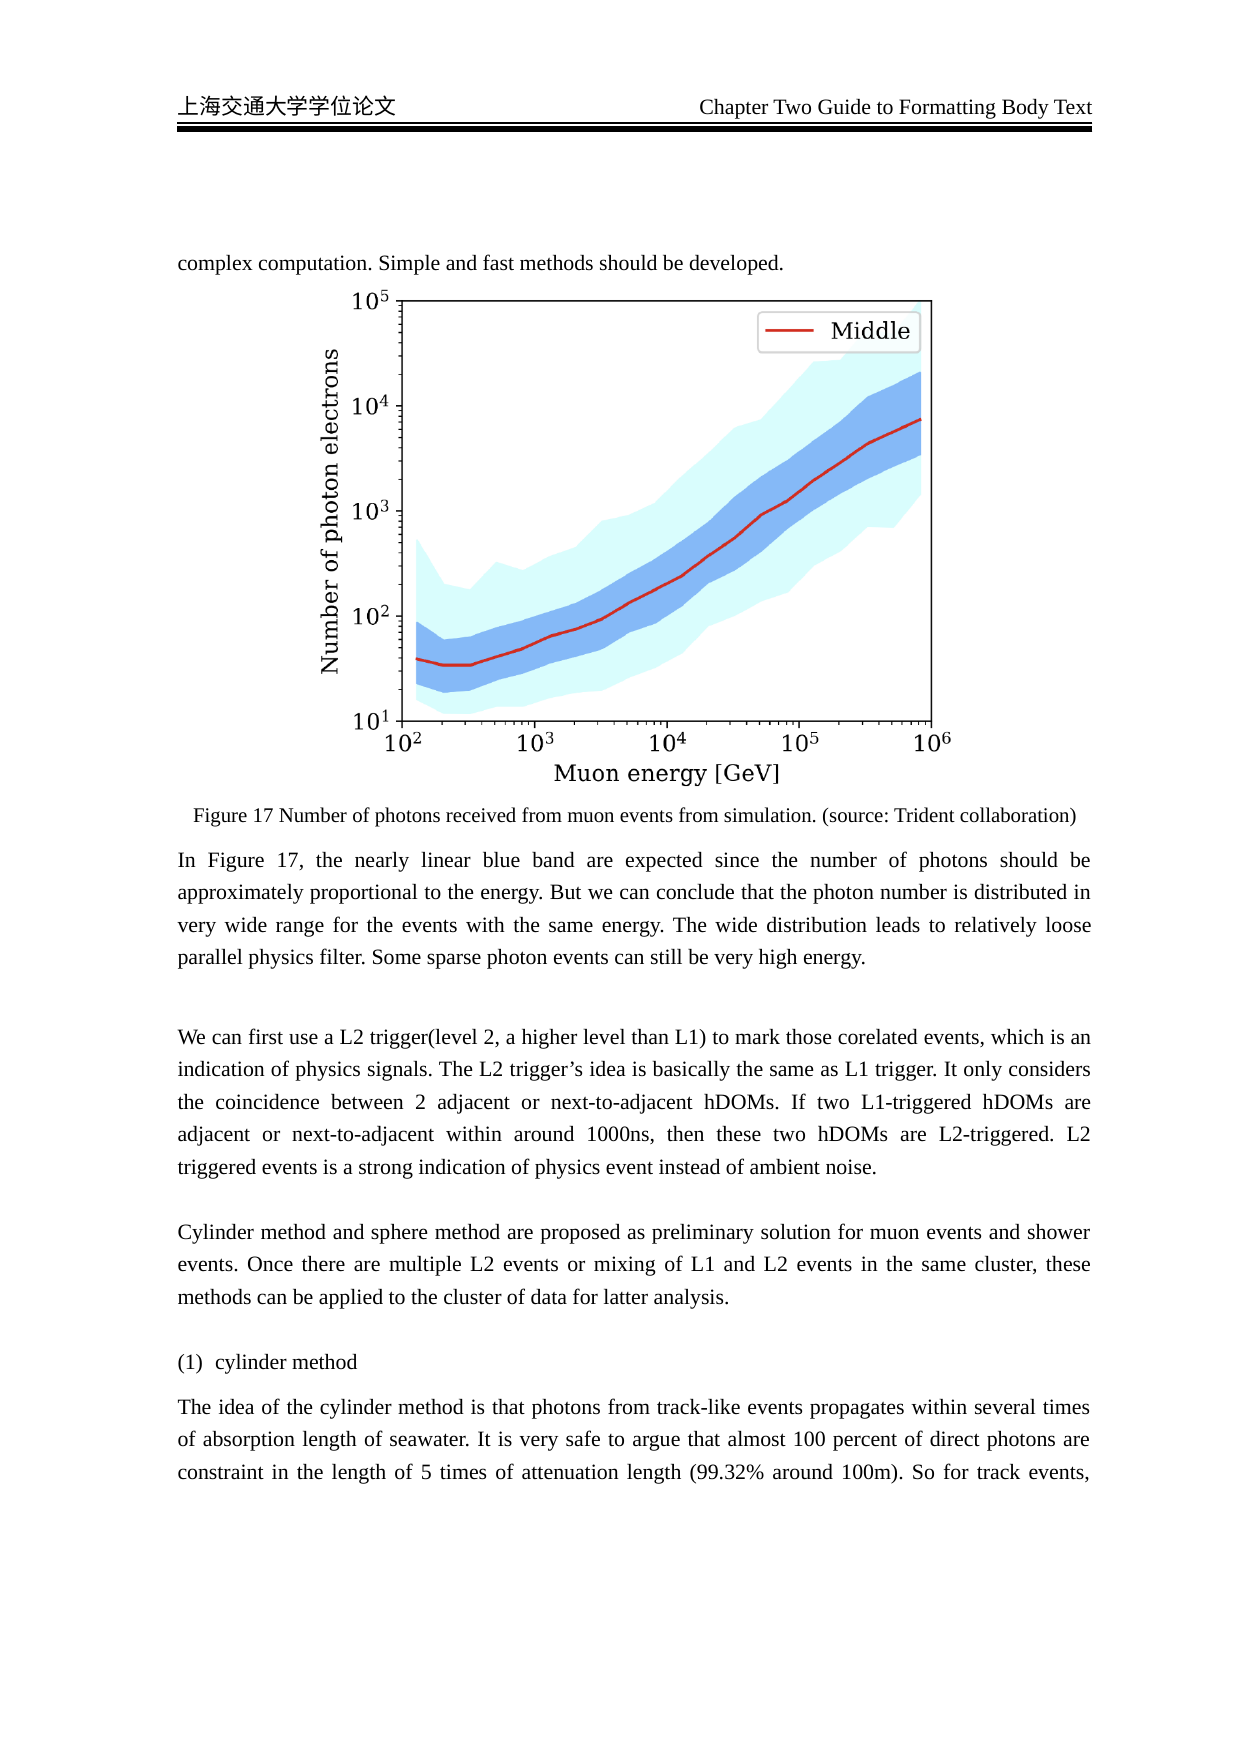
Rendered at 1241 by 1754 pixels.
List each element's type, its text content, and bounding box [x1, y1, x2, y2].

picture [306, 278, 964, 799]
list cylinder method [177, 1345, 1092, 1377]
text In Figure 17, the nearly linear blue band are expected since the number of photons should be approximately proportional to the energy. But we can conclude that the photon number is distributed in very wide range for the events with the same energy. The wide distribution leads to relatively loose parallel physics filter. Some sparse photon events can still be very high energy. [177, 843, 1092, 973]
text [177, 1390, 1092, 1488]
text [177, 246, 1092, 279]
text Cylinder method and sphere method are proposed as preliminary solution for muon events and shower events. Once there are multiple L2 events or mixing of L1 and L2 events in the same cluster, these methods can be applied to the cluster of data for latter analysis. [177, 1215, 1092, 1312]
text We can first use a L2 trigger(level 2, a higher level than L1) to mark those corelated events, which is an indication of physics signals. The L2 trigger’s idea is basically the same as L1 trigger. It only considers the coincidence between 2 adjacent or next-to-adjacent hDOMs. If two L1-triggered hDOMs are adjacent or next-to-adjacent within around 1000ns, then these two hDOMs are L2-triggered. L2 triggered events is a strong indication of physics event instead of ambient noise. [177, 1020, 1092, 1182]
